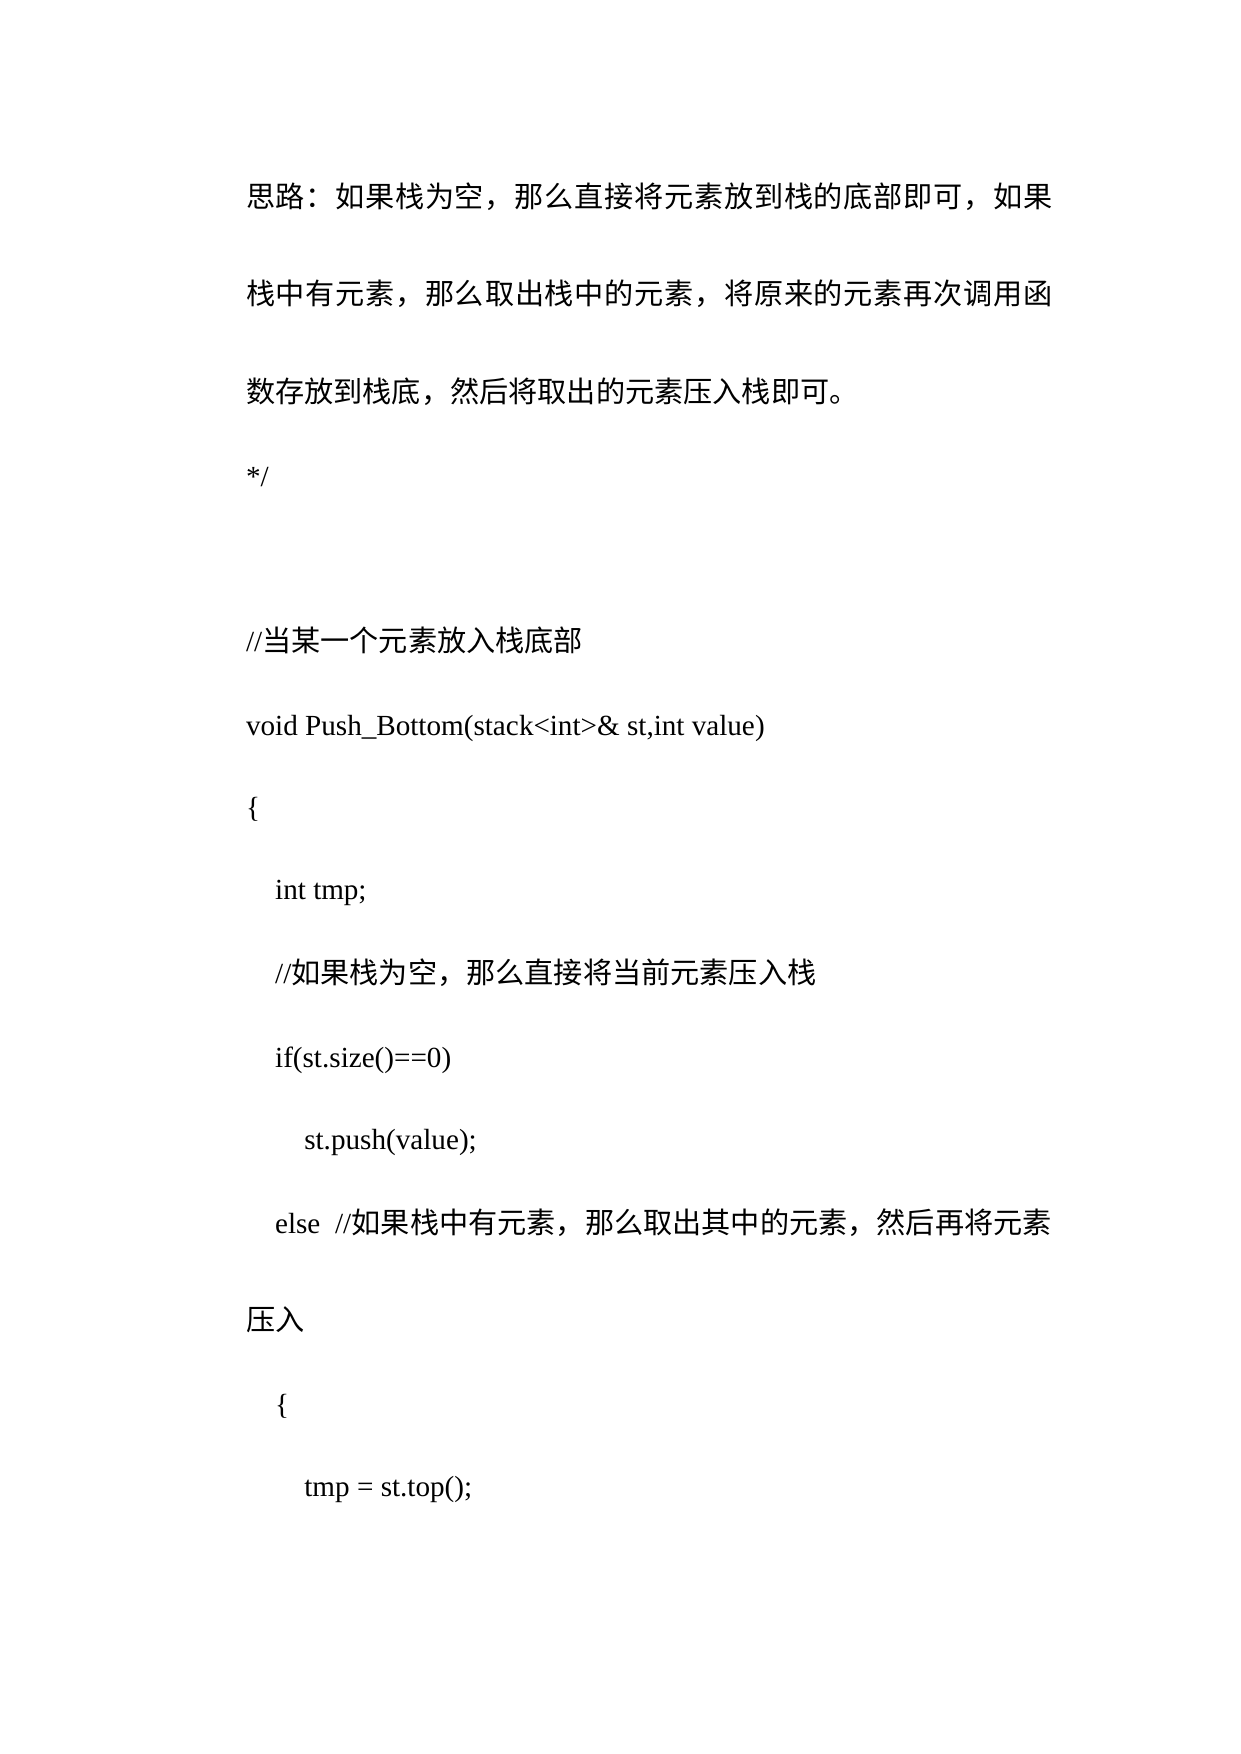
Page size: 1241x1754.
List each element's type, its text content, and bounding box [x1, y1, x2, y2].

text if(st.size()==0) [246, 1024, 1053, 1089]
text tmp = st.top(); [246, 1453, 1053, 1518]
text 思路：如果栈为空，那么直接将元素放到栈的底部即可，如果栈中有元素，那么取出栈中的元素，将原来的元素再次调用函数存放到栈底，然后将取出的元素压入栈即可。 [246, 162, 1053, 422]
text { [246, 774, 1053, 839]
text int tmp; [246, 856, 1053, 921]
text st.push(value); [246, 1106, 1053, 1171]
text { [246, 1371, 1053, 1436]
text else //如果栈中有元素，那么取出其中的元素，然后再将元素压入 [246, 1188, 1053, 1350]
text */ [246, 443, 1053, 508]
text void Push_Bottom(stack<int>& st,int value) [246, 693, 1053, 758]
text //当某一个元素放入栈底部 [246, 607, 1053, 672]
text //如果栈为空，那么直接将当前元素压入栈 [246, 938, 1053, 1003]
